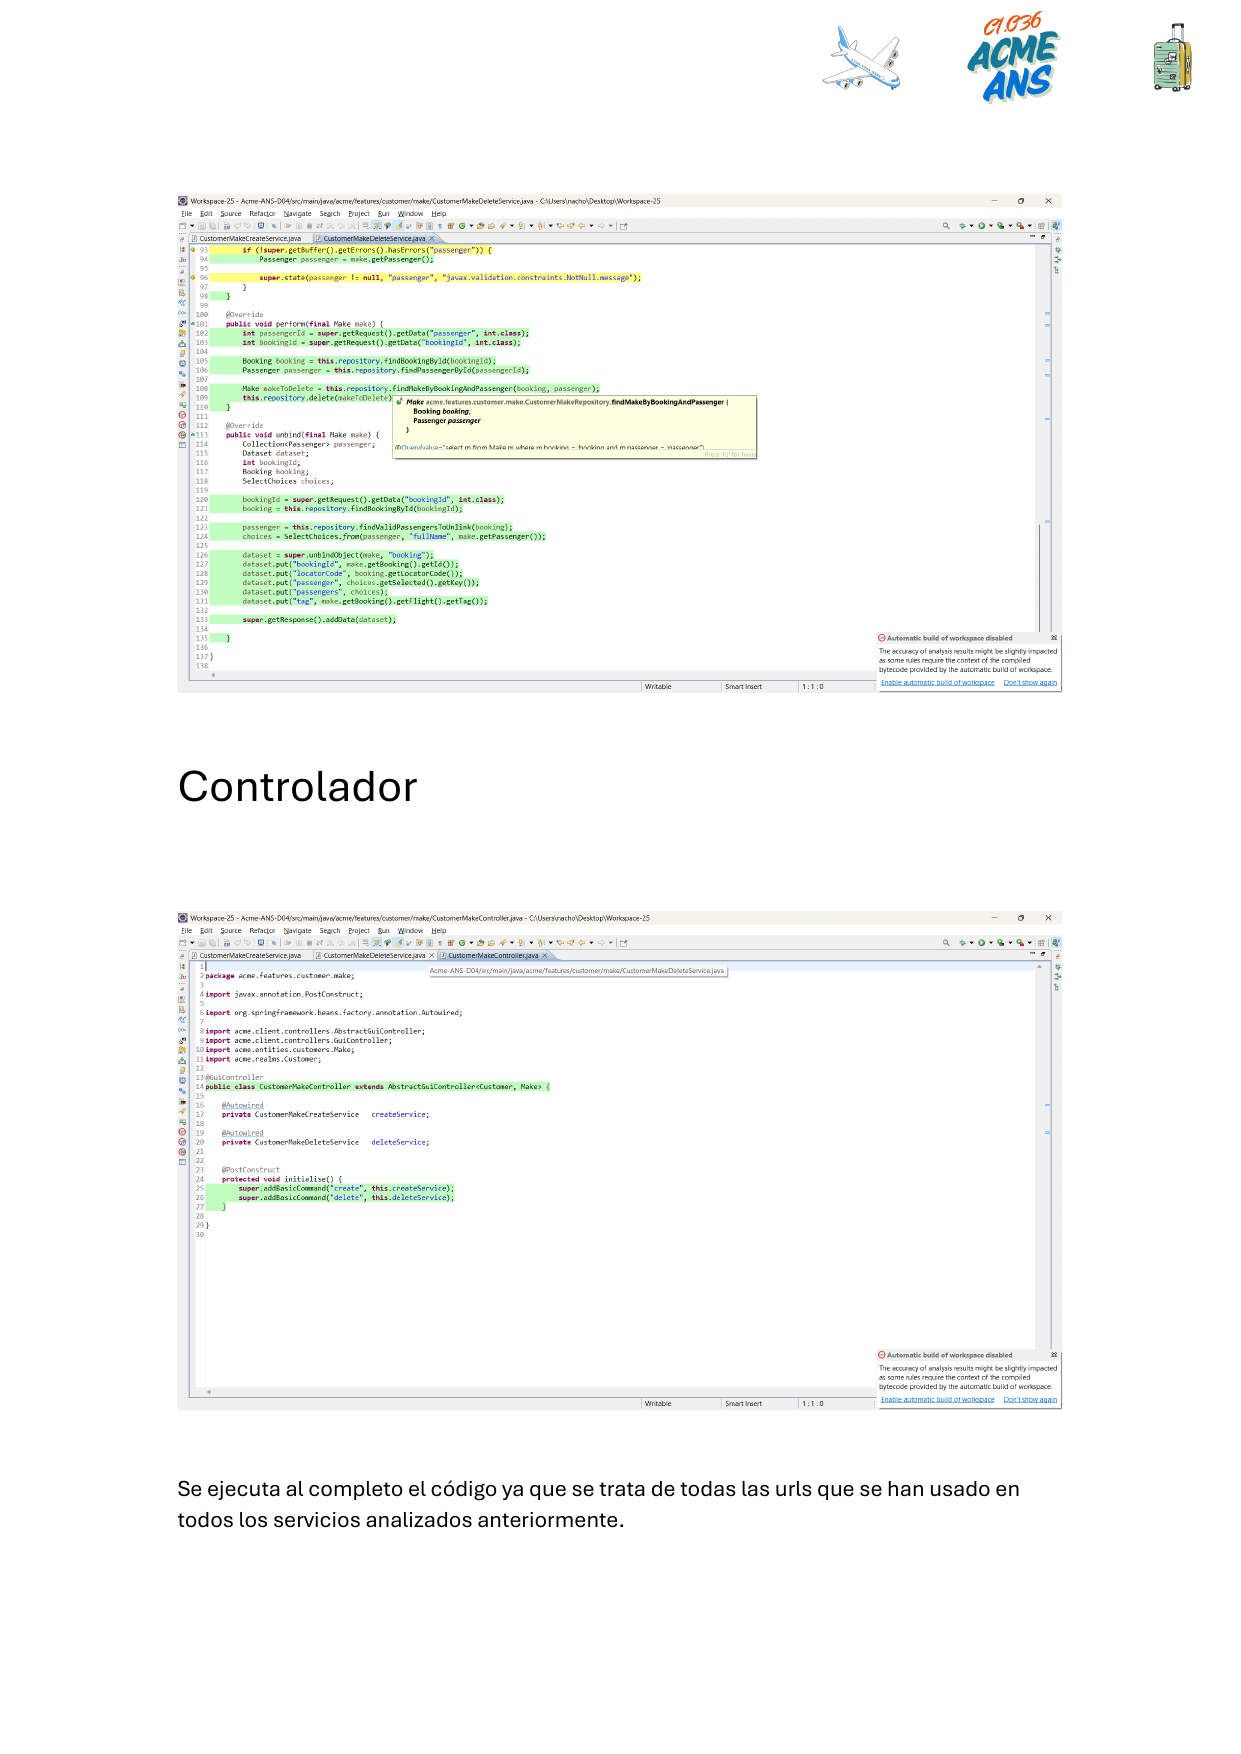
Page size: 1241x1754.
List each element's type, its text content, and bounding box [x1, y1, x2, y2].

text Se ejecuta al completo el código ya que se trata de todas las urls que se han usado en todos los servicios analizados anteriormente. [177, 1475, 1063, 1533]
picture [798, 7, 1237, 108]
picture [177, 194, 1063, 693]
text Controlador [177, 758, 1063, 814]
picture [177, 911, 1063, 1410]
